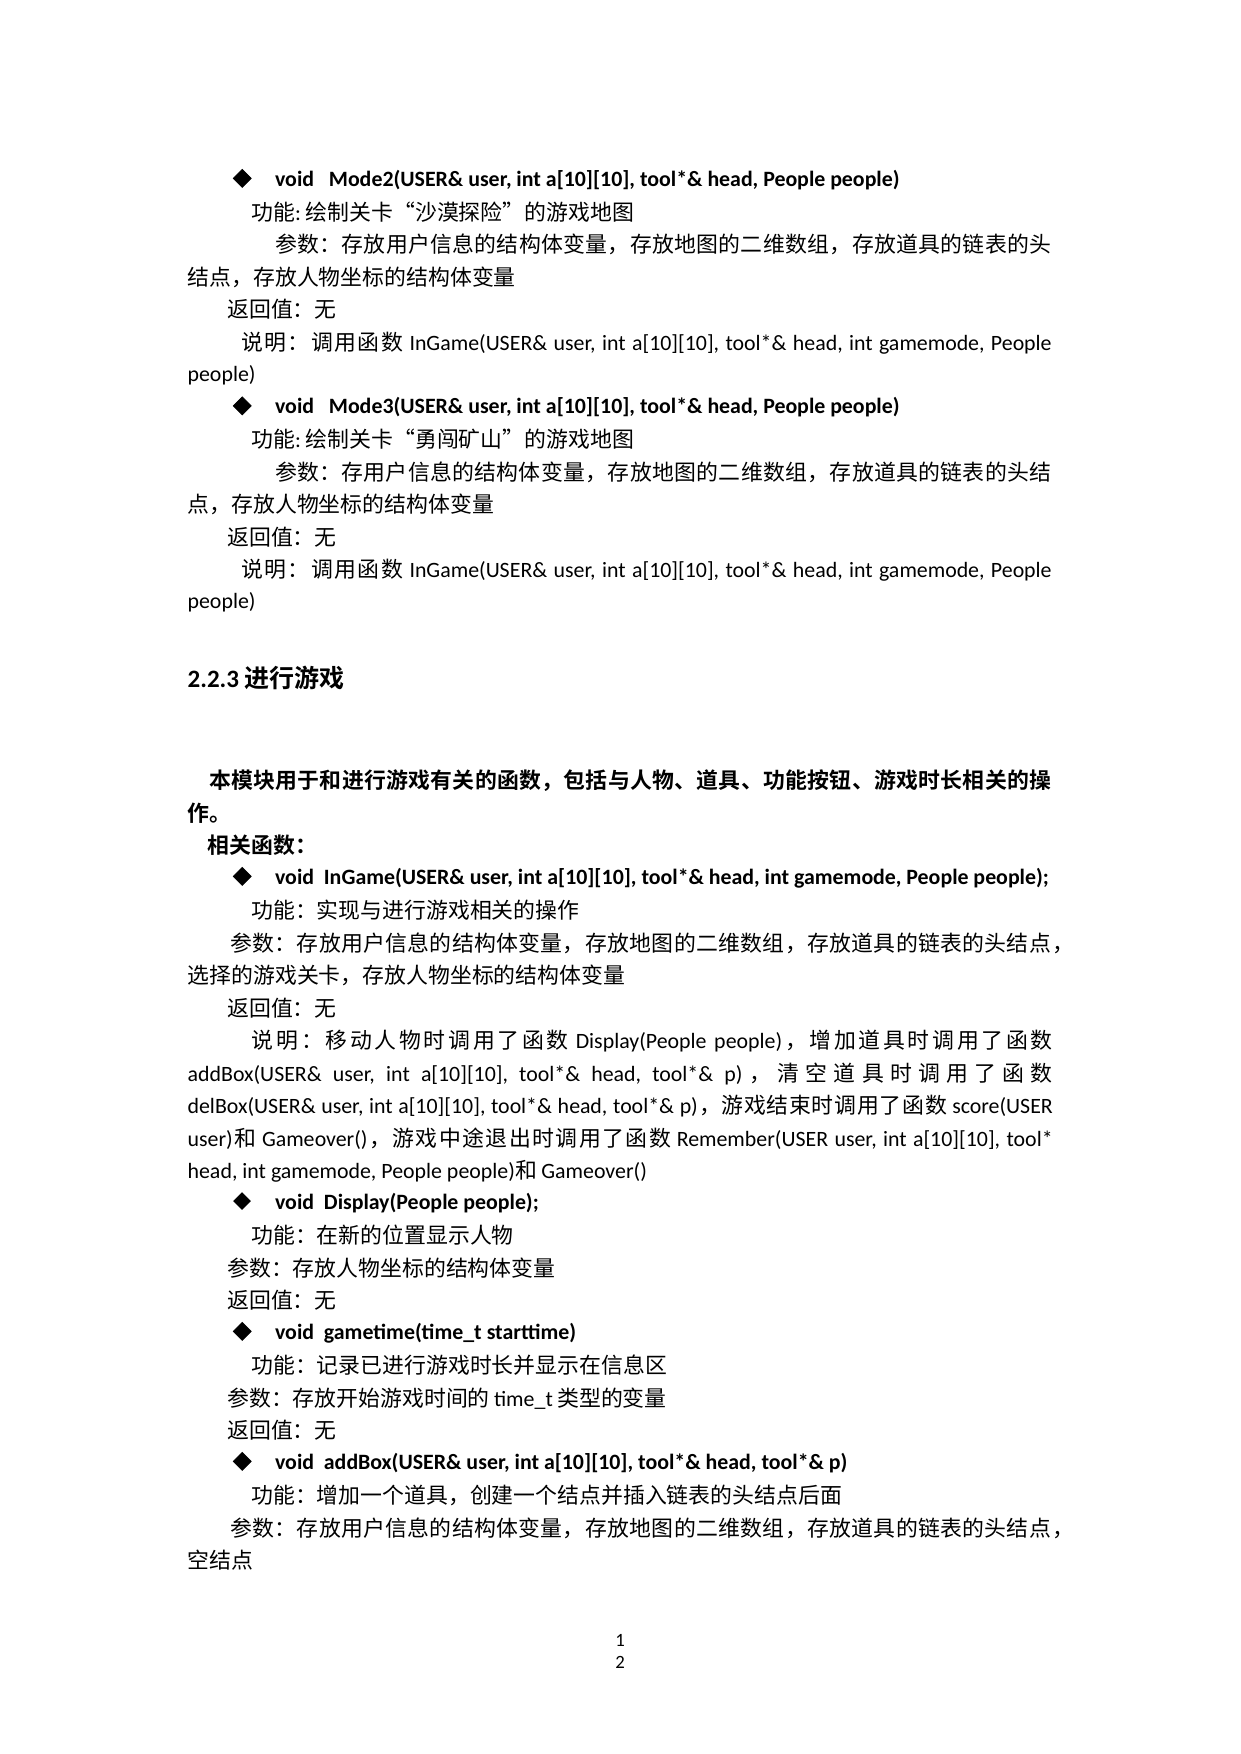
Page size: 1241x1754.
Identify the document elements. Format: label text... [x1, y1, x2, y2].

text 功能：记录已进行游戏时长并显示在信息区 [231, 1348, 1053, 1380]
text 功能: 绘制关卡“沙漠探险”的游戏地图 [231, 194, 1053, 227]
subtitle 2.2.3 进行游戏 [187, 644, 1053, 709]
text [187, 324, 1053, 389]
list void InGame(USER& user, int a[10][10], tool*& head, int gamemode, People people); [231, 860, 1053, 893]
text 功能：在新的位置显示人物 [231, 1218, 1053, 1250]
text 本模块用于和进行游戏有关的函数，包括与人物、道具、功能按钮、游戏时长相关的操作。 [187, 763, 1053, 828]
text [187, 1510, 1053, 1575]
text 返回值：无 [187, 1413, 1053, 1445]
text 参数：存放开始游戏时间的time_t类型的变量 [187, 1380, 1053, 1413]
text 功能：实现与进行游戏相关的操作 [231, 893, 1053, 925]
text 返回值：无 [187, 1283, 1053, 1315]
text 返回值：无 [187, 519, 1053, 552]
text 参数：存用户信息的结构体变量，存放地图的二维数组，存放道具的链表的头结点，存放人物坐标的结构体变量 [187, 454, 1053, 519]
list void gametime(time_t starttime) [231, 1315, 1053, 1348]
text 说明：移动人物时调用了函数Display(People people)，增加道具时调用了函数addBox(USER& user, int a[10][10], tool*& head, tool*& p)，清空道具时调用了函数delBox(USER& user, int a[10][10], tool*& head, tool*& p)，游戏结束时调用了函数score(USER user)和Gameover()，游戏中途退出时调用了函数Remember(USER user, int a[10][10], tool* head, int gamemode, People people)和Gameover() [187, 1023, 1053, 1185]
text 返回值：无 [187, 990, 1053, 1023]
text 功能: 绘制关卡“勇闯矿山”的游戏地图 [231, 422, 1053, 454]
list void Display(People people); [231, 1185, 1053, 1218]
text 相关函数： [187, 828, 1053, 860]
list void Mode3(USER& user, int a[10][10], tool*& head, People people) [231, 389, 1053, 422]
text 参数：存放人物坐标的结构体变量 [187, 1250, 1053, 1283]
list void Mode2(USER& user, int a[10][10], tool*& head, People people) [231, 162, 1053, 194]
text 返回值：无 [187, 292, 1053, 324]
list void addBox(USER& user, int a[10][10], tool*& head, tool*& p) [231, 1445, 1053, 1478]
text 说明：调用函数InGame(USER& user, int a[10][10], tool*& head, int gamemode, People people) [187, 552, 1053, 617]
text 功能：增加一个道具，创建一个结点并插入链表的头结点后面 [231, 1478, 1053, 1510]
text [187, 227, 1053, 292]
text 参数：存放用户信息的结构体变量，存放地图的二维数组，存放道具的链表的头结点，选择的游戏关卡，存放人物坐标的结构体变量 [187, 925, 1053, 990]
